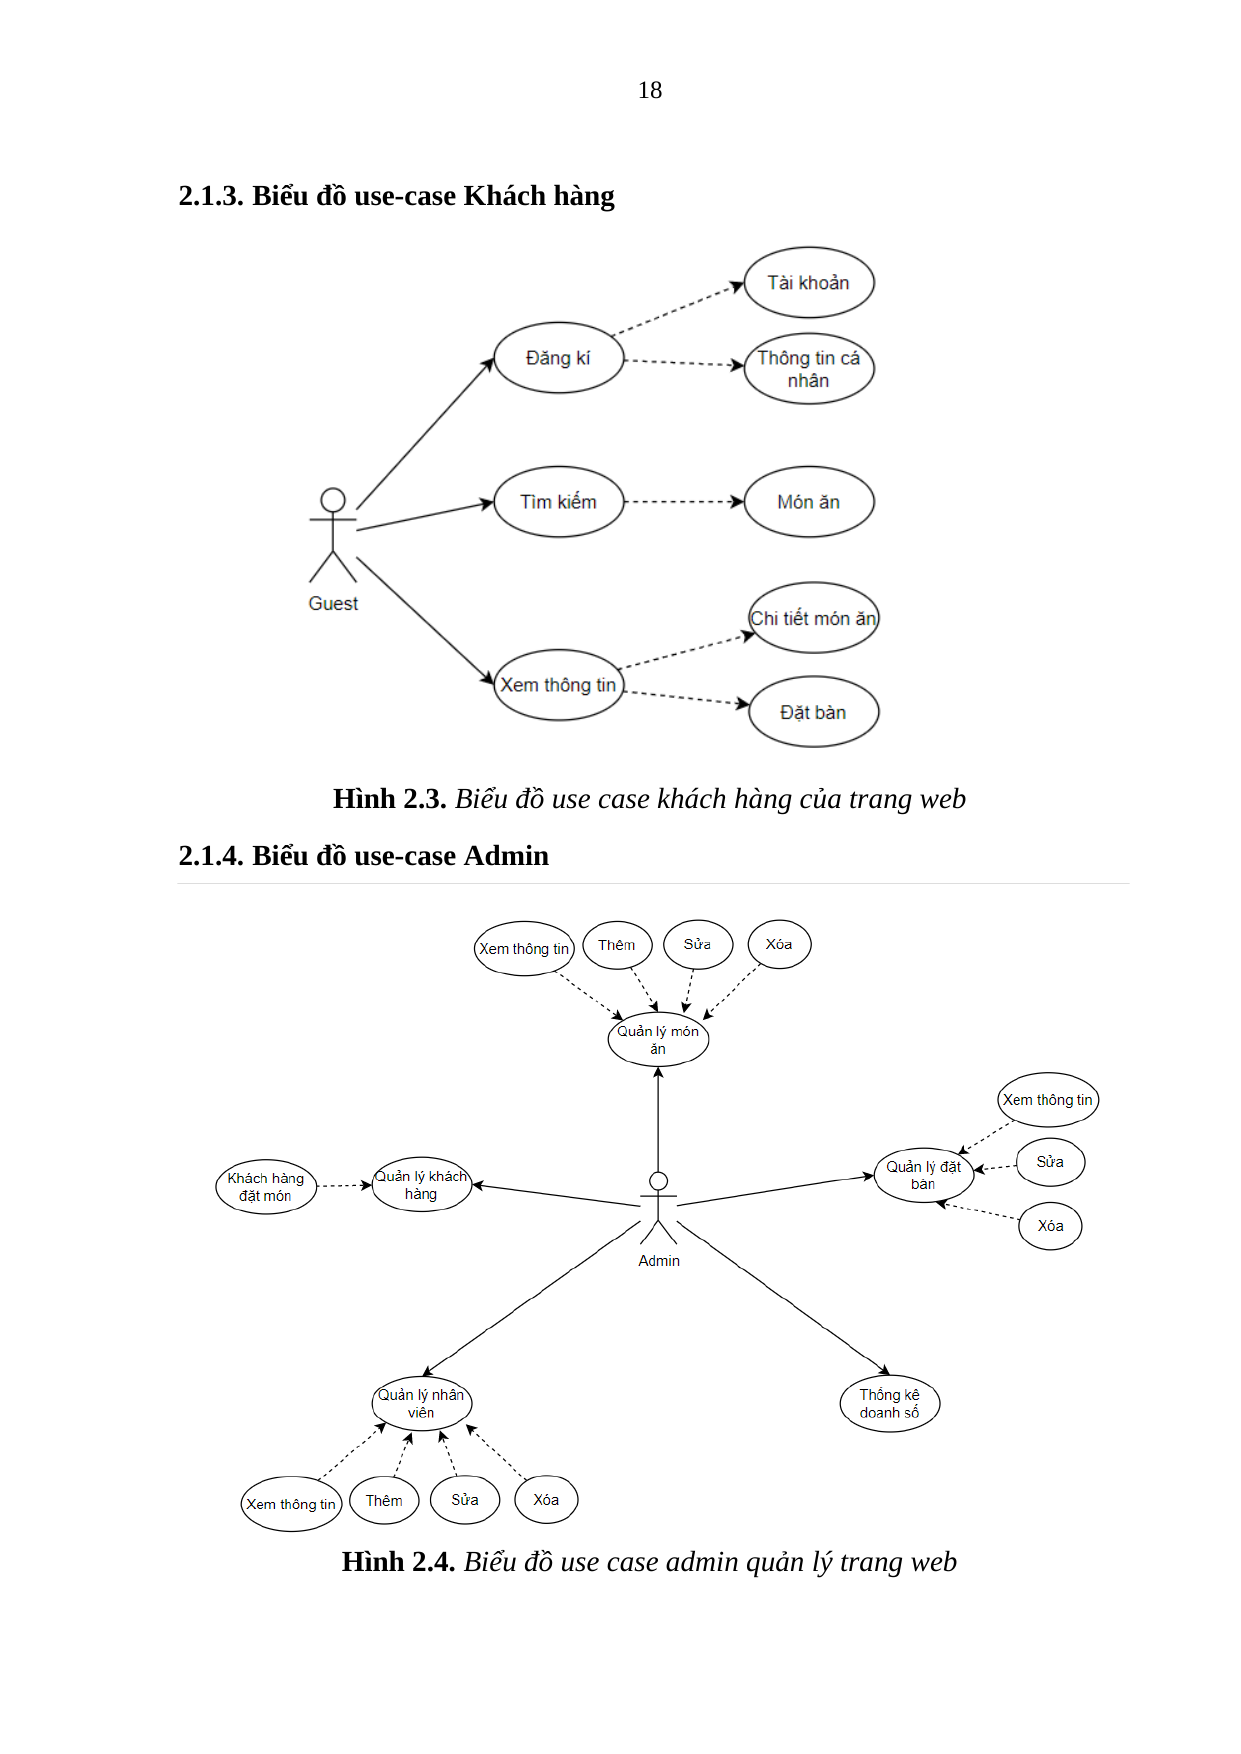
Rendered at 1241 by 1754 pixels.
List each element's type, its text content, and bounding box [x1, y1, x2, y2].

subtitle 2.1.4. Biểu đồ use-case Admin [178, 838, 1122, 872]
text Hình 2.4. Biểu đồ use case admin quản lý trang web [177, 1544, 1122, 1578]
picture [177, 883, 1130, 1536]
subtitle 2.1.3. Biểu đồ use-case Khách hàng [178, 178, 1122, 212]
text Hình 2.3. Biểu đồ use case khách hàng của trang web [177, 782, 1122, 815]
picture [245, 224, 1002, 778]
